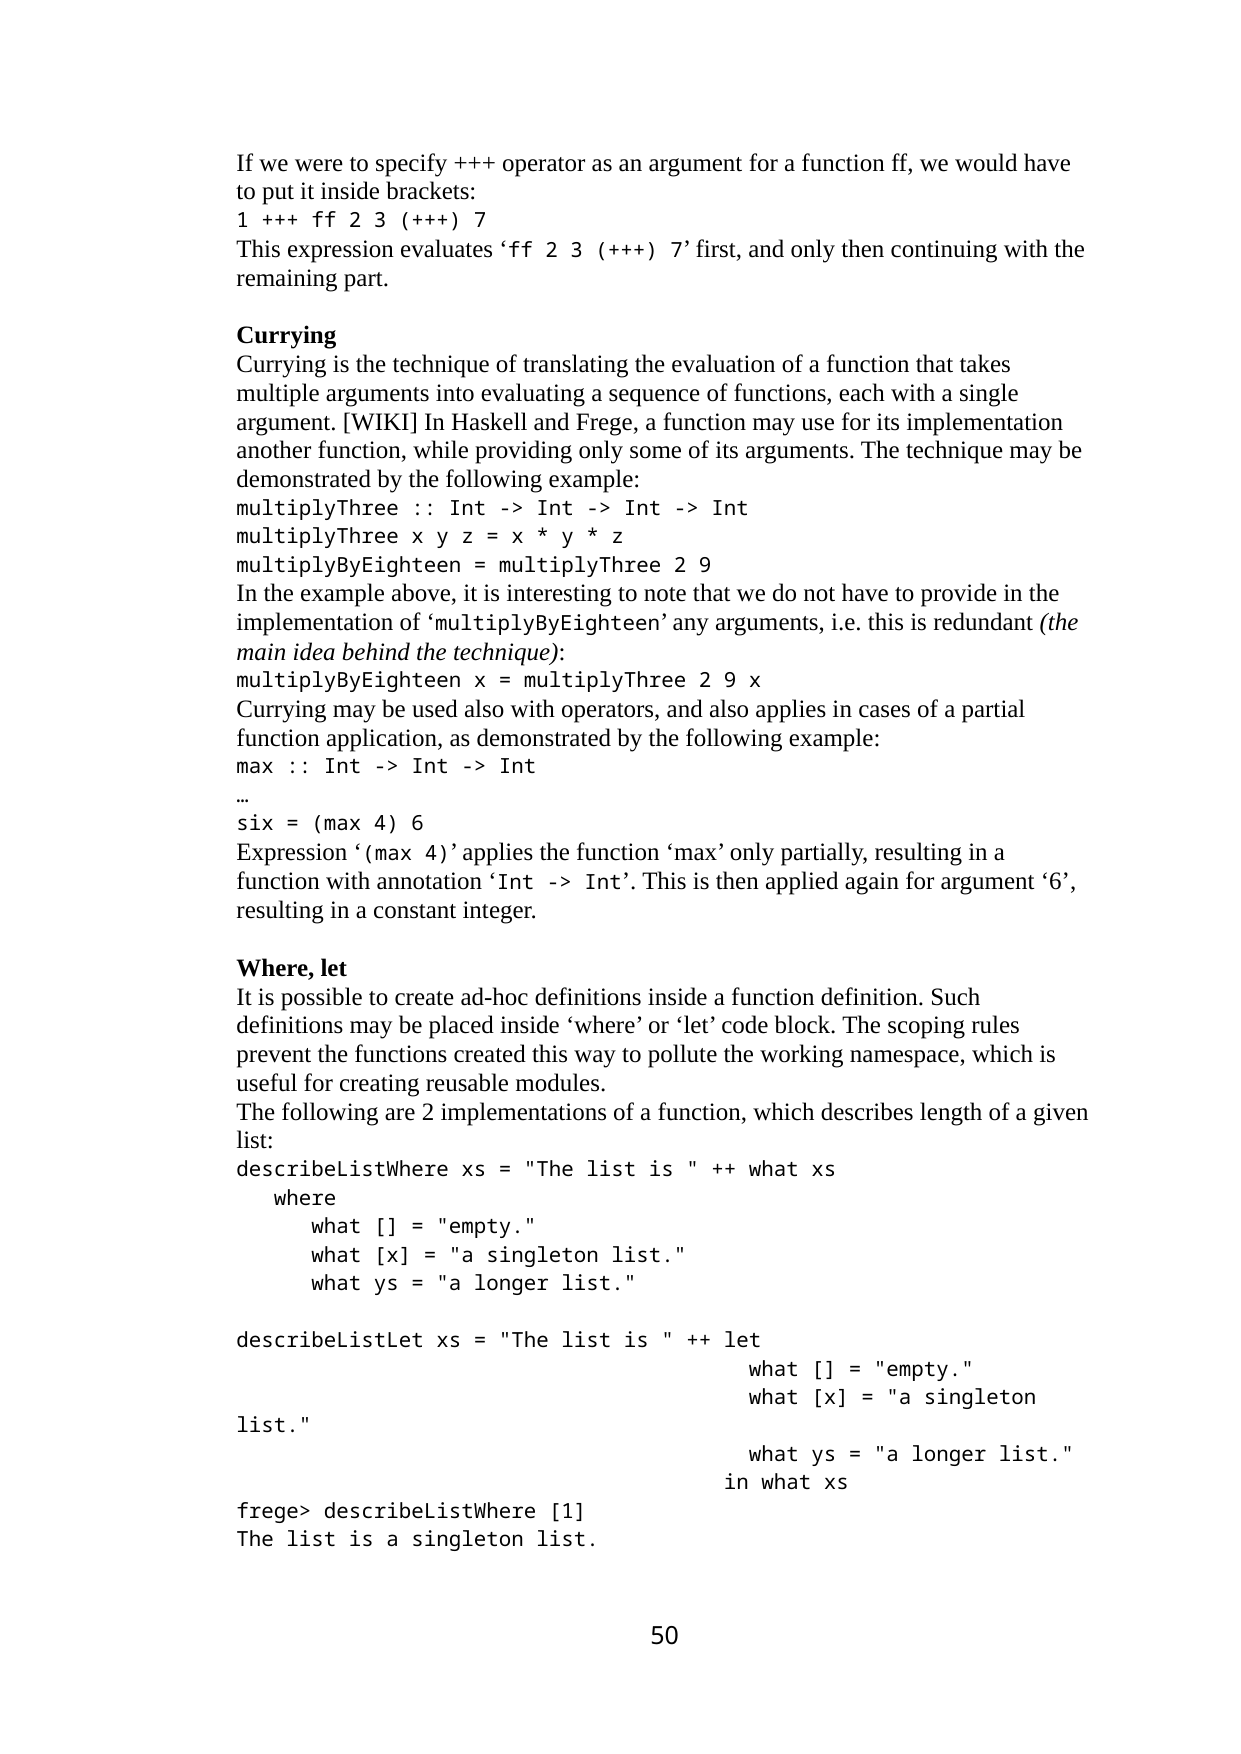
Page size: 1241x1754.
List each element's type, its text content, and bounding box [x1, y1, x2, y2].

text max :: Int -> Int -> Int [236, 751, 1092, 780]
text Currying is the technique of translating the evaluation of a function that takes multiple arguments into evaluating a sequence of functions, each with a single argument. [WIKI] In Haskell and Frege, a function may use for its implementation another function, while providing only some of its arguments. The technique may be demonstrated by the following example: [236, 349, 1092, 493]
text Expression ‘(max 4)’ applies the function ‘max’ only partially, resulting in a function with annotation ‘Int -> Int’. This is then applied again for argument ‘6’, resulting in a constant integer. [236, 837, 1092, 924]
text describeListLet xs = "The list is " ++ let [236, 1325, 1092, 1354]
text Currying [236, 321, 1092, 349]
text Currying may be used also with operators, and also applies in cases of a partial function application, as demonstrated by the following example: [236, 694, 1092, 751]
text It is possible to create ad-hoc definitions inside a function definition. Such definitions may be placed inside ‘where’ or ‘let’ code block. The scoping rules prevent the functions created this way to pollute the working namespace, which is useful for creating reusable modules. [236, 982, 1092, 1097]
text six = (max 4) 6 [236, 808, 1092, 837]
text frege> describeListWhere [1] [236, 1496, 1092, 1524]
text what [x] = "a singleton list." [236, 1382, 1092, 1439]
text multiplyThree :: Int -> Int -> Int -> Int [236, 493, 1092, 522]
text multiplyByEighteen = multiplyThree 2 9 [236, 550, 1092, 578]
text in what xs [236, 1467, 1092, 1496]
text If we were to specify +++ operator as an argument for a function ff, we would have to put it inside brackets: [236, 148, 1092, 205]
text what [] = "empty." [236, 1354, 1092, 1382]
text Where, let [236, 953, 1092, 982]
text describeListWhere xs = "The list is " ++ what xs [236, 1154, 1092, 1183]
text The following are 2 implementations of a function, which describes length of a given list: [236, 1097, 1092, 1154]
text where [236, 1183, 1092, 1211]
text The list is a singleton list. [236, 1524, 1092, 1553]
text 1 +++ ff 2 3 (+++) 7 [236, 205, 1092, 234]
text … [236, 780, 1092, 808]
text This expression evaluates ‘ff 2 3 (+++) 7’ first, and only then continuing with the remaining part. [236, 234, 1092, 292]
text what [] = "empty." [236, 1211, 1092, 1240]
text multiplyByEighteen x = multiplyThree 2 9 x [236, 665, 1092, 694]
text what ys = "a longer list." [236, 1268, 1092, 1297]
text multiplyThree x y z = x * y * z [236, 522, 1092, 550]
text In the example above, it is interesting to note that we do not have to provide in the implementation of ‘multiplyByEighteen’ any arguments, i.e. this is redundant (the main idea behind the technique): [236, 578, 1092, 665]
text what ys = "a longer list." [236, 1439, 1092, 1467]
text what [x] = "a singleton list." [236, 1240, 1092, 1268]
